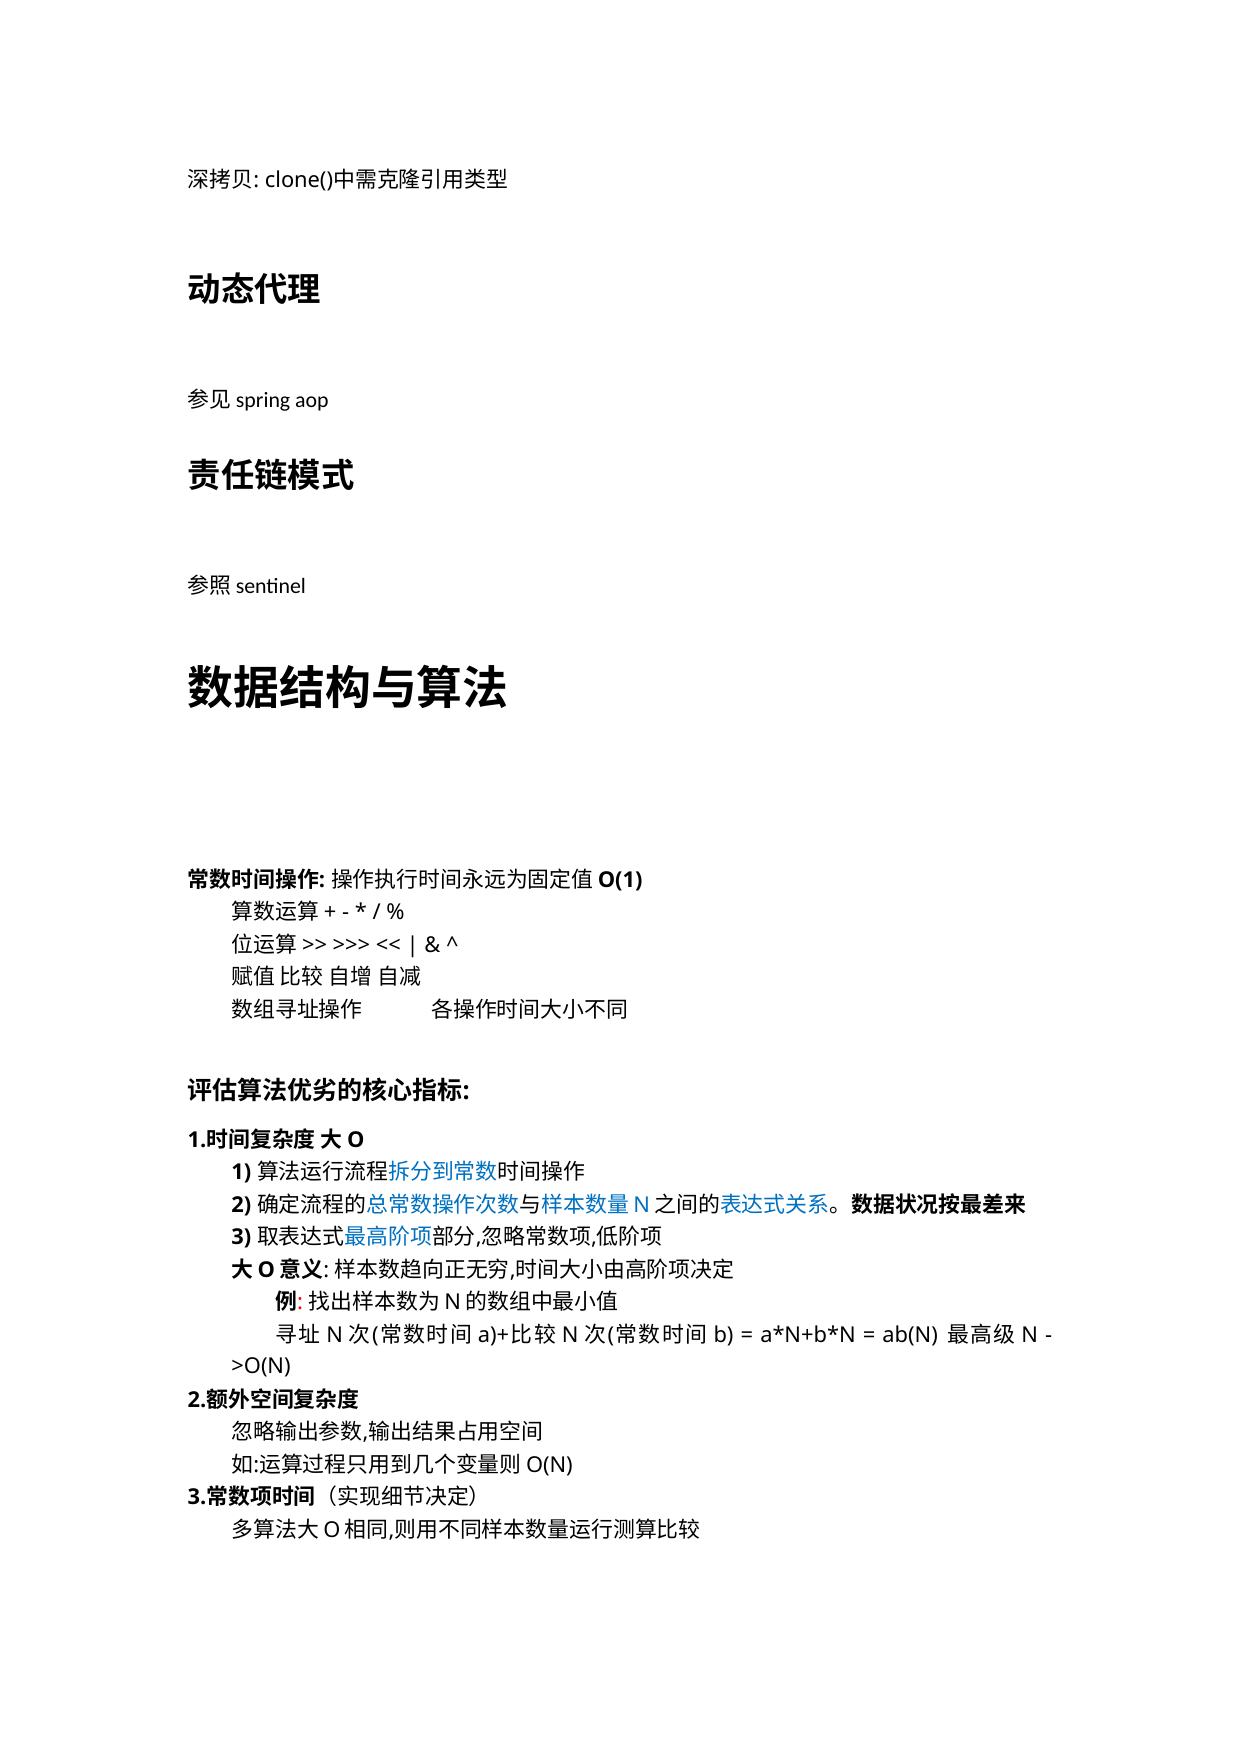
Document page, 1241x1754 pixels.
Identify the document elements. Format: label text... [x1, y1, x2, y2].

text 算数运算 + - * / % [187, 894, 1053, 926]
text 赋值 比较 自增 自减 [187, 959, 1053, 991]
text 2) 确定流程的总常数操作次数与样本数量N之间的表达式关系。数据状况按最差来 [187, 1186, 1053, 1219]
text 大O意义: 样本数趋向正无穷,时间大小由高阶项决定 [187, 1251, 1053, 1284]
text 例: 找出样本数为N的数组中最小值 [231, 1284, 1053, 1316]
text 参见spring aop [187, 381, 1053, 414]
text 深拷贝: clone()中需克隆引用类型 [187, 162, 1053, 194]
text 常数时间操作: 操作执行时间永远为固定值O(1) [187, 861, 1053, 894]
text 多算法大O相同,则用不同样本数量运行测算比较 [187, 1511, 1053, 1544]
text 评估算法优劣的核心指标: [187, 1056, 1053, 1121]
text 2.额外空间复杂度 [187, 1381, 1053, 1414]
text 位运算 >> >>> << | & ^ [187, 926, 1053, 959]
text 3.常数项时间（实现细节决定） [187, 1479, 1053, 1511]
subtitle 动态代理 [187, 254, 1053, 319]
text 1) 算法运行流程拆分到常数时间操作 [187, 1154, 1053, 1186]
text 如:运算过程只用到几个变量则O(N) [187, 1446, 1053, 1479]
text 参照sentinel [187, 568, 1053, 601]
subtitle 数据结构与算法 [187, 636, 1053, 733]
subtitle 责任链模式 [187, 441, 1053, 506]
text 3) 取表达式最高阶项部分,忽略常数项,低阶项 [187, 1219, 1053, 1251]
text 忽略输出参数,输出结果占用空间 [187, 1414, 1053, 1446]
text 数组寻址操作 各操作时间大小不同 [187, 991, 1053, 1024]
text 寻址N次(常数时间a)+比较N次(常数时间b) = a*N+b*N = ab(N) 最高级N ->O(N) [231, 1316, 1053, 1381]
text 1.时间复杂度 大O [187, 1121, 1053, 1154]
